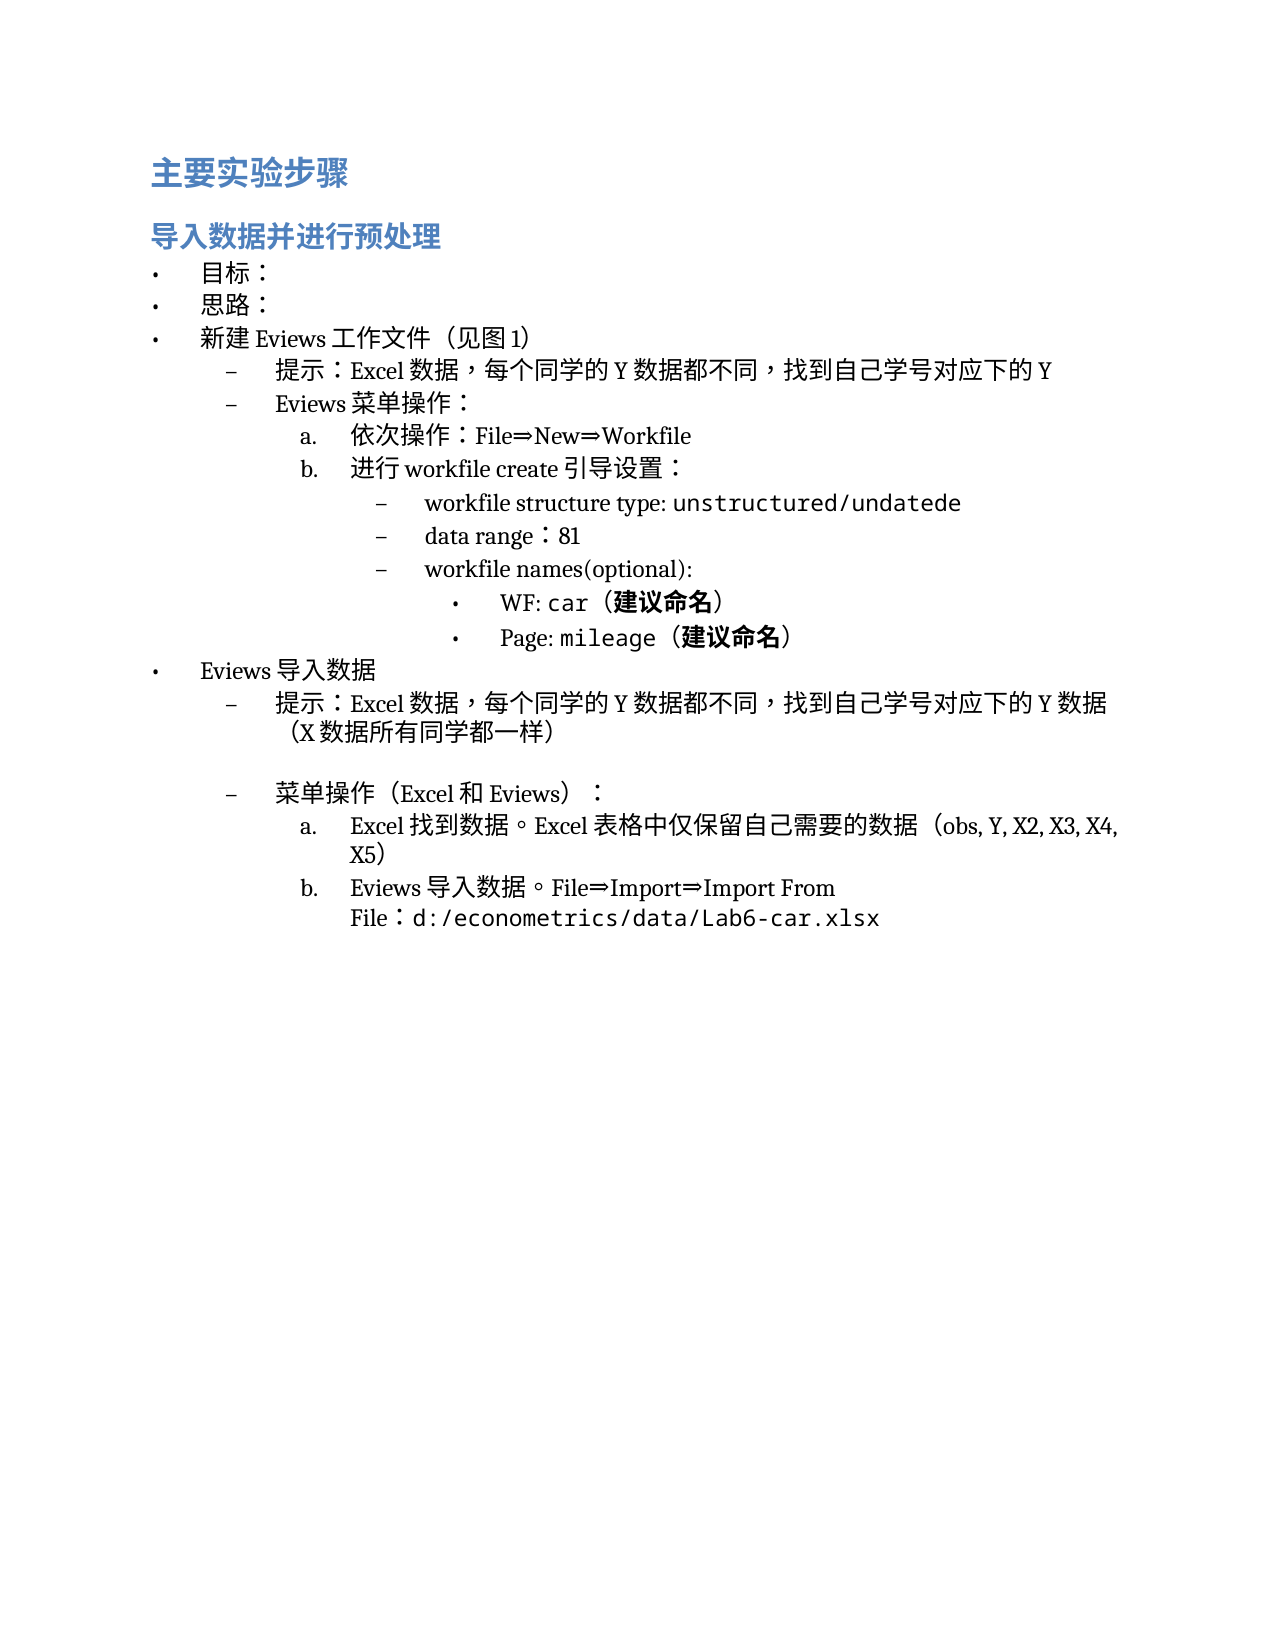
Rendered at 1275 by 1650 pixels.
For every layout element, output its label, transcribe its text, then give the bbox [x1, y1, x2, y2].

list Eviews导入数据。FileImportImport From File：d:/econometrics/data/Lab6-car.xlsx [300, 873, 1125, 933]
list workfile structure type: unstructured/undatede [375, 487, 1125, 518]
list Eviews导入数据 [150, 657, 1125, 686]
list data range：81 [375, 522, 1125, 551]
list 思路： [150, 292, 1125, 321]
list 新建Eviews工作文件（见图1） [150, 325, 1125, 353]
list Excel找到数据。Excel表格中仅保留自己需要的数据（obs, Y, X2, X3, X4, X5） [300, 812, 1125, 870]
list 进行workfile create引导设置： [300, 455, 1125, 483]
list WF: car（建议命名） [450, 587, 1125, 618]
list workfile names(optional): [375, 555, 1125, 583]
list 提示：Excel数据，每个同学的Y数据都不同，找到自己学号对应下的Y数据（X数据所有同学都一样） [225, 690, 1125, 776]
subtitle 导入数据并进行预处理 [150, 216, 1125, 256]
list Page: mileage（建议命名） [450, 622, 1125, 653]
list 目标： [150, 260, 1125, 288]
list 提示：Excel数据，每个同学的Y数据都不同，找到自己学号对应下的Y [225, 357, 1125, 386]
list 菜单操作（Excel和Eviews）： [225, 780, 1125, 808]
subtitle 主要实验步骤 [150, 150, 1125, 195]
list 依次操作：FileNewWorkfile [300, 422, 1125, 451]
list Eviews菜单操作： [225, 390, 1125, 418]
